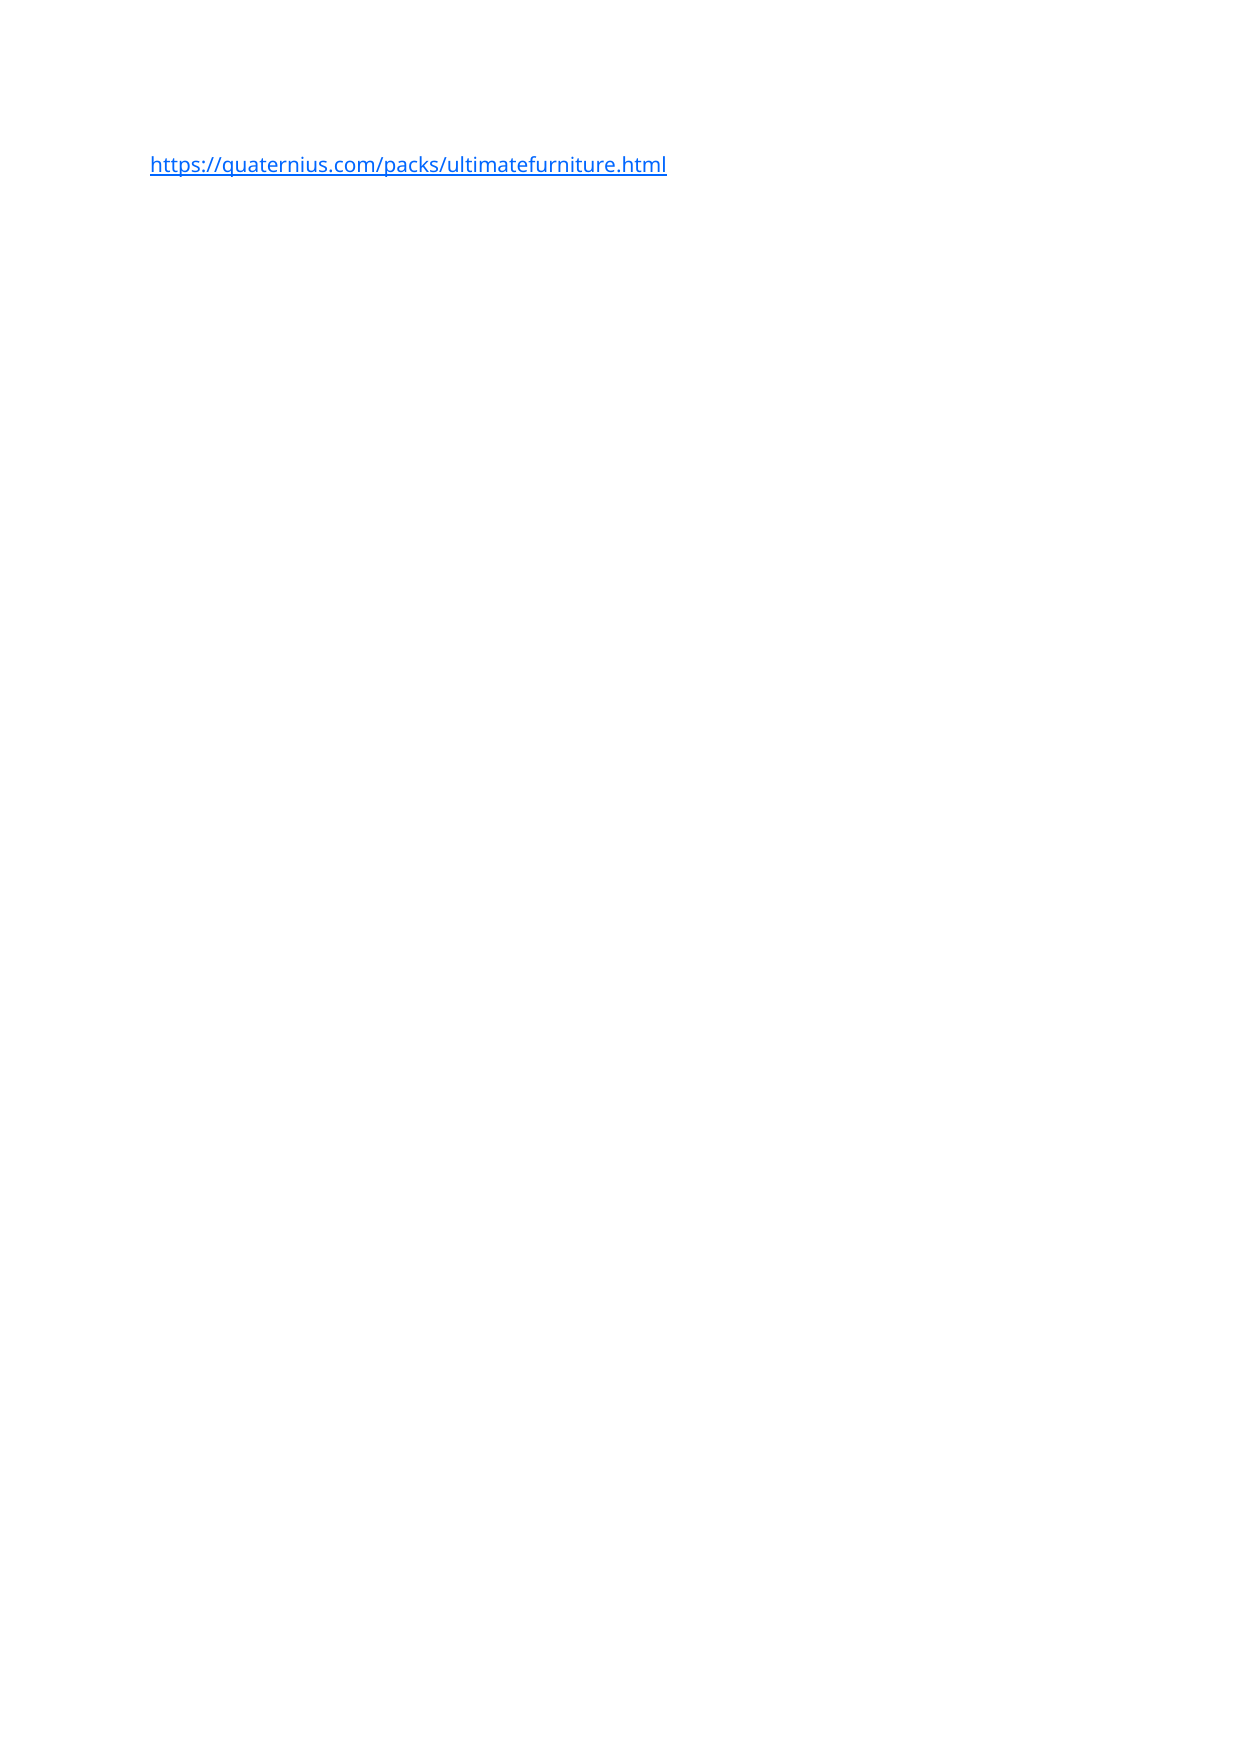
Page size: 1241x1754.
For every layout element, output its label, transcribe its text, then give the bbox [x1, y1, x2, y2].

text https://quaternius.com/packs/ultimatefurniture.html [150, 150, 1090, 178]
